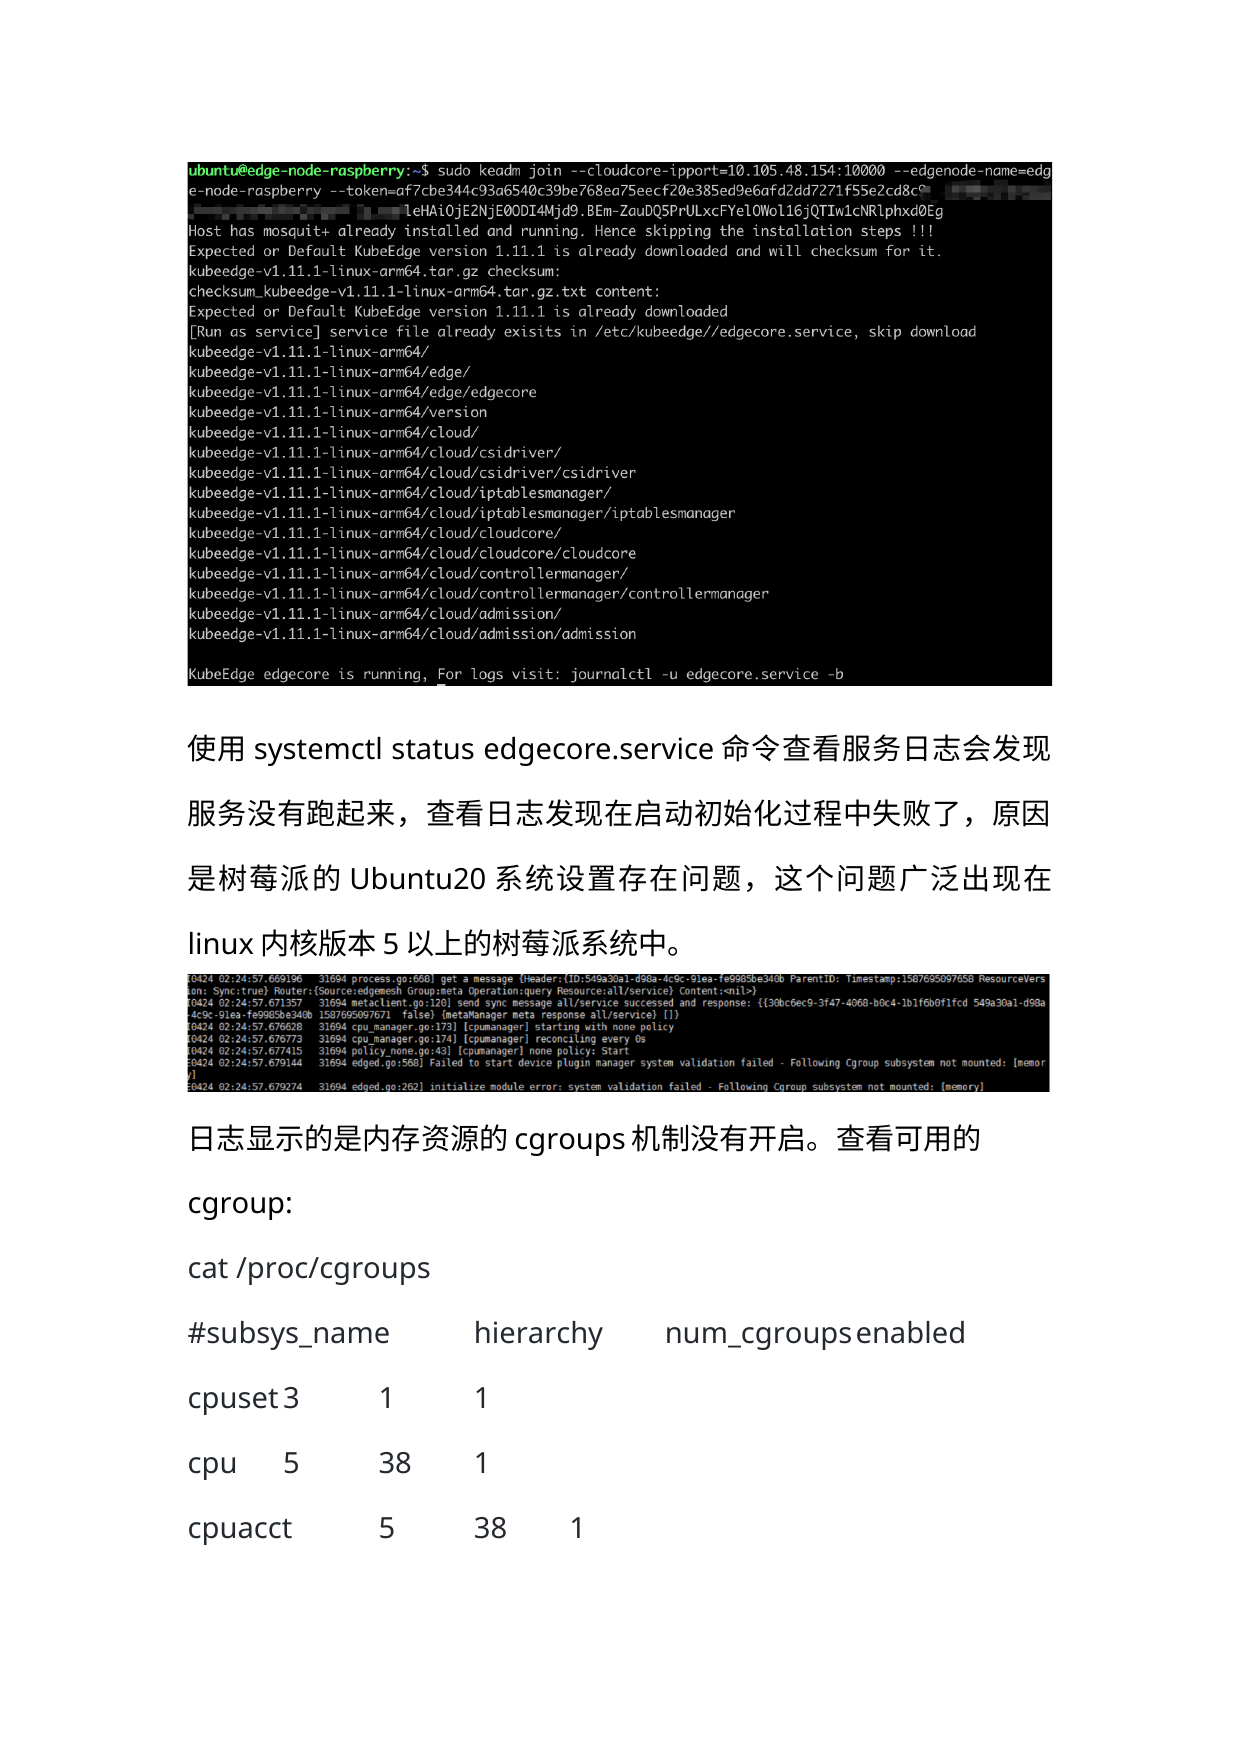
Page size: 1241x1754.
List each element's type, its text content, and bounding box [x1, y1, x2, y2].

text cpuacct 5 38 1 [187, 1494, 1053, 1559]
picture [187, 974, 1053, 1092]
picture [187, 162, 1053, 686]
text cpu 5 38 1 [187, 1429, 1053, 1494]
text cat /proc/cgroups [187, 1234, 1053, 1299]
text 日志显示的是内存资源的cgroups机制没有开启。查看可用的cgroup: [187, 1104, 1053, 1234]
text #subsys_name hierarchy num_cgroups enabled [187, 1299, 1053, 1364]
text cpuset 3 1 1 [187, 1364, 1053, 1429]
text 使用systemctl status edgecore.service命令查看服务日志会发现服务没有跑起来，查看日志发现在启动初始化过程中失败了，原因是树莓派的Ubuntu20系统设置存在问题，这个问题广泛出现在linux内核版本5以上的树莓派系统中。 [187, 714, 1053, 974]
